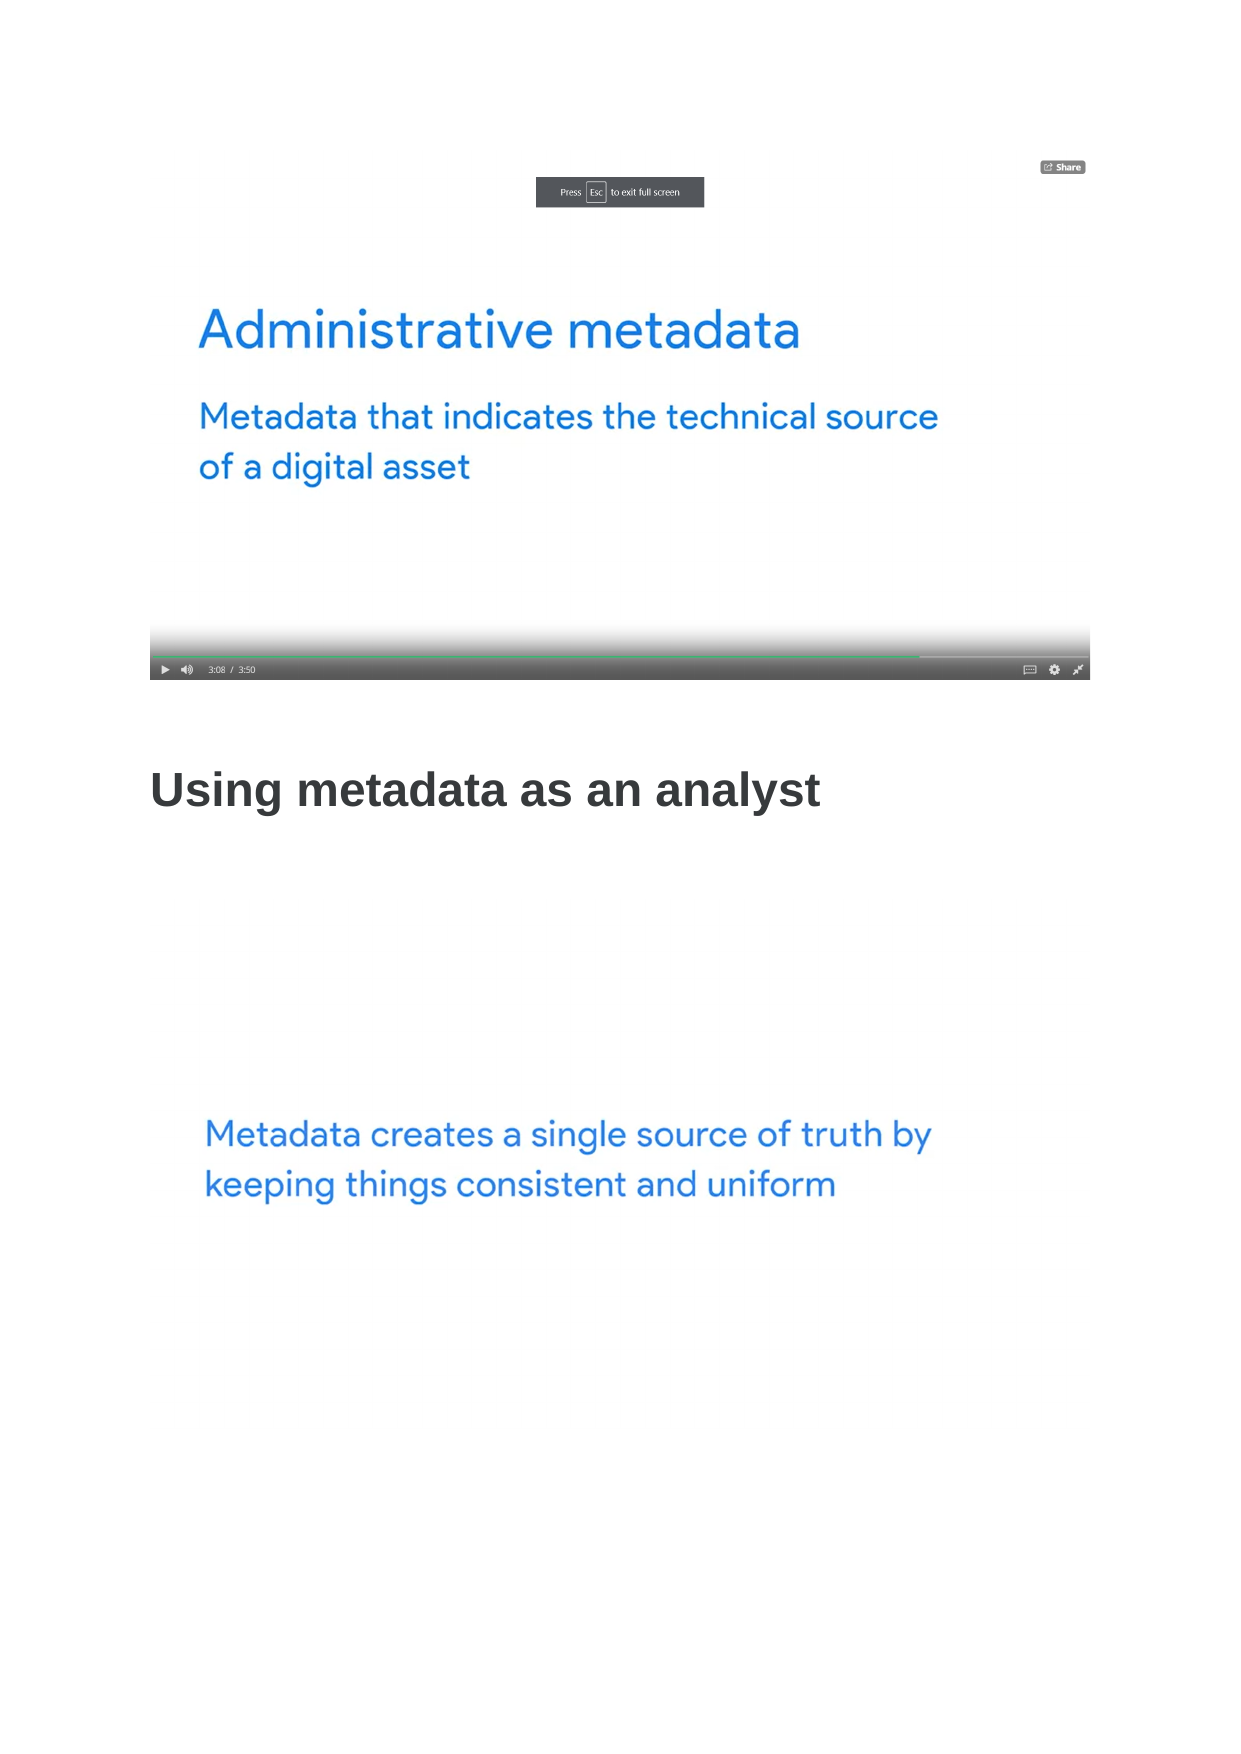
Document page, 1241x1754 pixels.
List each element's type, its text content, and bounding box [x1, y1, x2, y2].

picture [150, 150, 1091, 680]
picture [150, 899, 1091, 1429]
subtitle Using metadata as an analyst [150, 762, 1090, 817]
